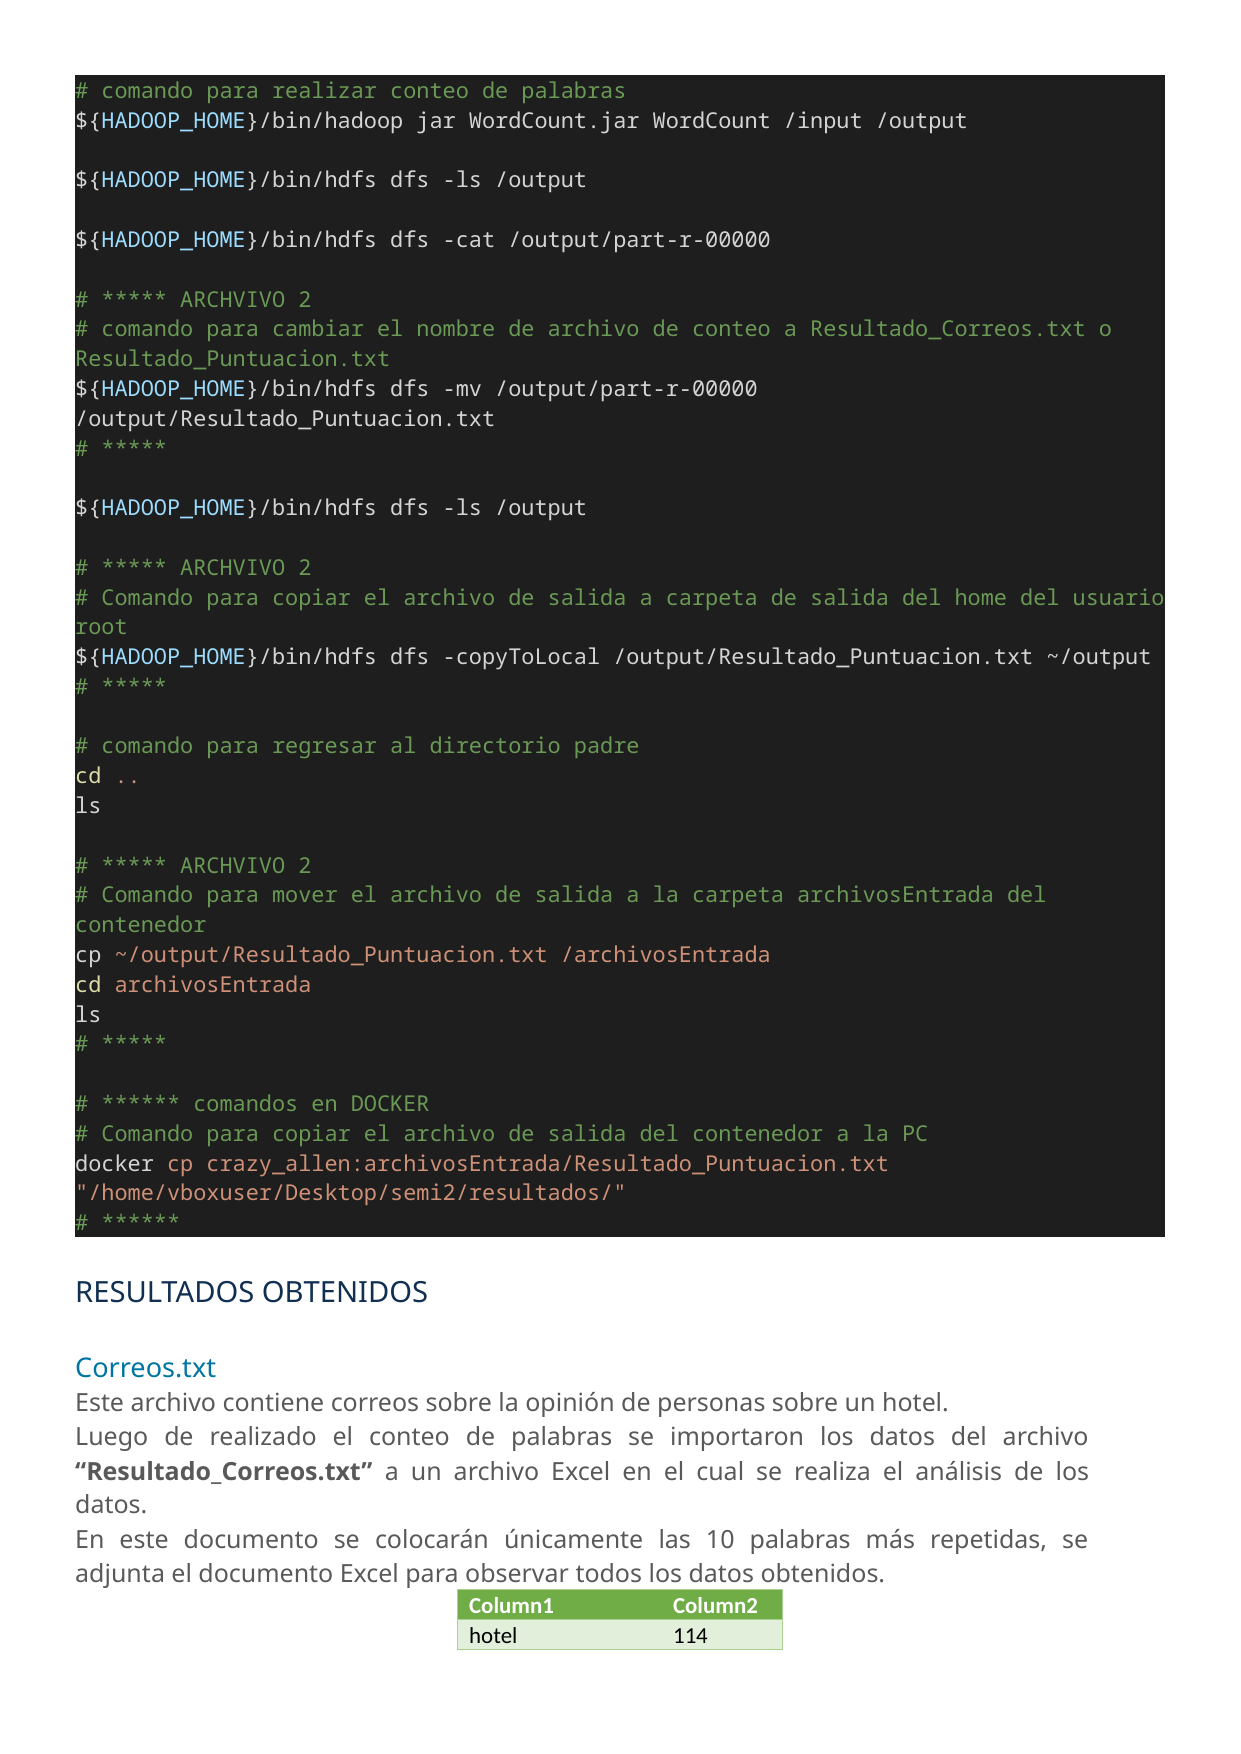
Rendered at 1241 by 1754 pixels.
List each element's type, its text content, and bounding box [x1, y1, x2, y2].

text # ***** ARCHVIVO 2 [75, 283, 1165, 313]
text Este archivo contiene correos sobre la opinión de personas sobre un hotel. [75, 1385, 1090, 1419]
text # ***** ARCHVIVO 2 [75, 849, 1165, 879]
text # ***** [75, 432, 1165, 462]
text Luego de realizado el conteo de palabras se importaron los datos del archivo “Resultado_Correos.txt” a un archivo Excel en el cual se realiza el análisis de los datos. [75, 1419, 1090, 1521]
subtitle Resultados obtenidos [75, 1271, 1090, 1311]
text ${HADOOP_HOME}/bin/hdfs dfs -ls /output [75, 492, 1165, 522]
table_cell 114 [662, 1620, 782, 1649]
text # Comando para copiar el archivo de salida del contenedor a la PC [75, 1118, 1165, 1147]
text ${HADOOP_HOME}/bin/hdfs dfs -ls /output [75, 164, 1165, 194]
text # Comando para copiar el archivo de salida a carpeta de salida del home del usuario root [75, 581, 1165, 641]
text # ****** [75, 1207, 1165, 1237]
subtitle Correos.txt [75, 1348, 1090, 1385]
text En este documento se colocarán únicamente las 10 palabras más repetidas, se adjunta el documento Excel para observar todos los datos obtenidos. [75, 1521, 1090, 1589]
text cd .. [75, 760, 1165, 790]
text # Comando para mover el archivo de salida a la carpeta archivosEntrada del contenedor [75, 879, 1165, 939]
text ${HADOOP_HOME}/bin/hdfs dfs -copyToLocal /output/Resultado_Puntuacion.txt ~/output [75, 641, 1165, 671]
text ls [75, 998, 1165, 1028]
text # ***** ARCHVIVO 2 [75, 552, 1165, 581]
text # comando para realizar conteo de palabras [75, 75, 1165, 105]
text # ***** [75, 671, 1165, 701]
text ${HADOOP_HOME}/bin/hdfs dfs -mv /output/part-r-00000 /output/Resultado_Puntuacion.txt [75, 373, 1165, 432]
text cp ~/output/Resultado_Puntuacion.txt /archivosEntrada [75, 939, 1165, 969]
text ${HADOOP_HOME}/bin/hdfs dfs -cat /output/part-r-00000 [75, 224, 1165, 254]
text # ***** [75, 1028, 1165, 1058]
text # ****** comandos en DOCKER [75, 1088, 1165, 1118]
text docker cp crazy_allen:archivosEntrada/Resultado_Puntuacion.txt "/home/vboxuser/Desktop/semi2/resultados/" [75, 1147, 1165, 1207]
text ls [75, 790, 1165, 820]
text cd archivosEntrada [75, 969, 1165, 998]
text # comando para regresar al directorio padre [75, 730, 1165, 760]
text ${HADOOP_HOME}/bin/hadoop jar WordCount.jar WordCount /input /output [75, 105, 1165, 134]
text # comando para cambiar el nombre de archivo de conteo a Resultado_Correos.txt o Resultado_Puntuacion.txt [75, 313, 1165, 373]
table_header Column2 [662, 1590, 782, 1619]
table_cell hotel [458, 1620, 662, 1649]
table_header Column1 [458, 1590, 662, 1619]
